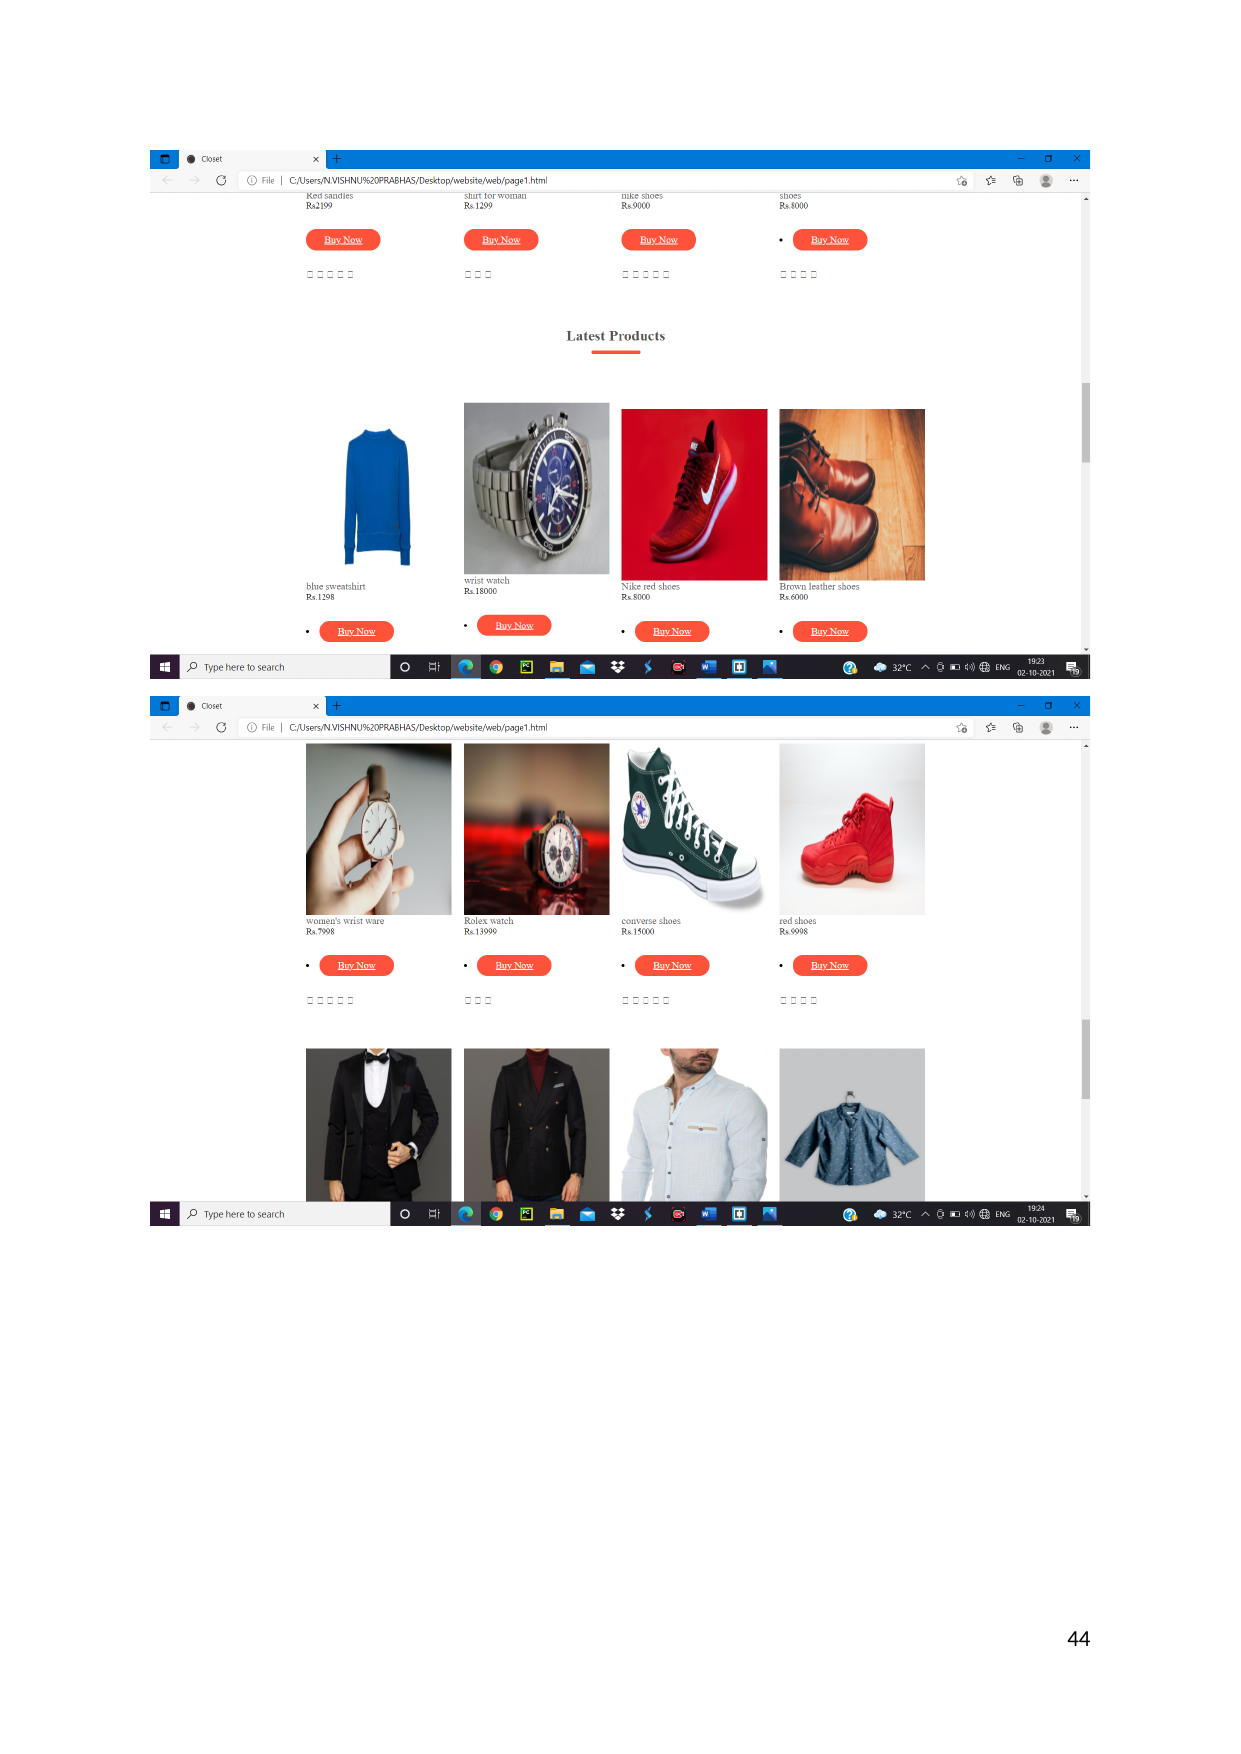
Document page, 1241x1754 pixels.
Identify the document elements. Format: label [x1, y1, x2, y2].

picture [150, 696, 1091, 1226]
picture [150, 150, 1091, 679]
